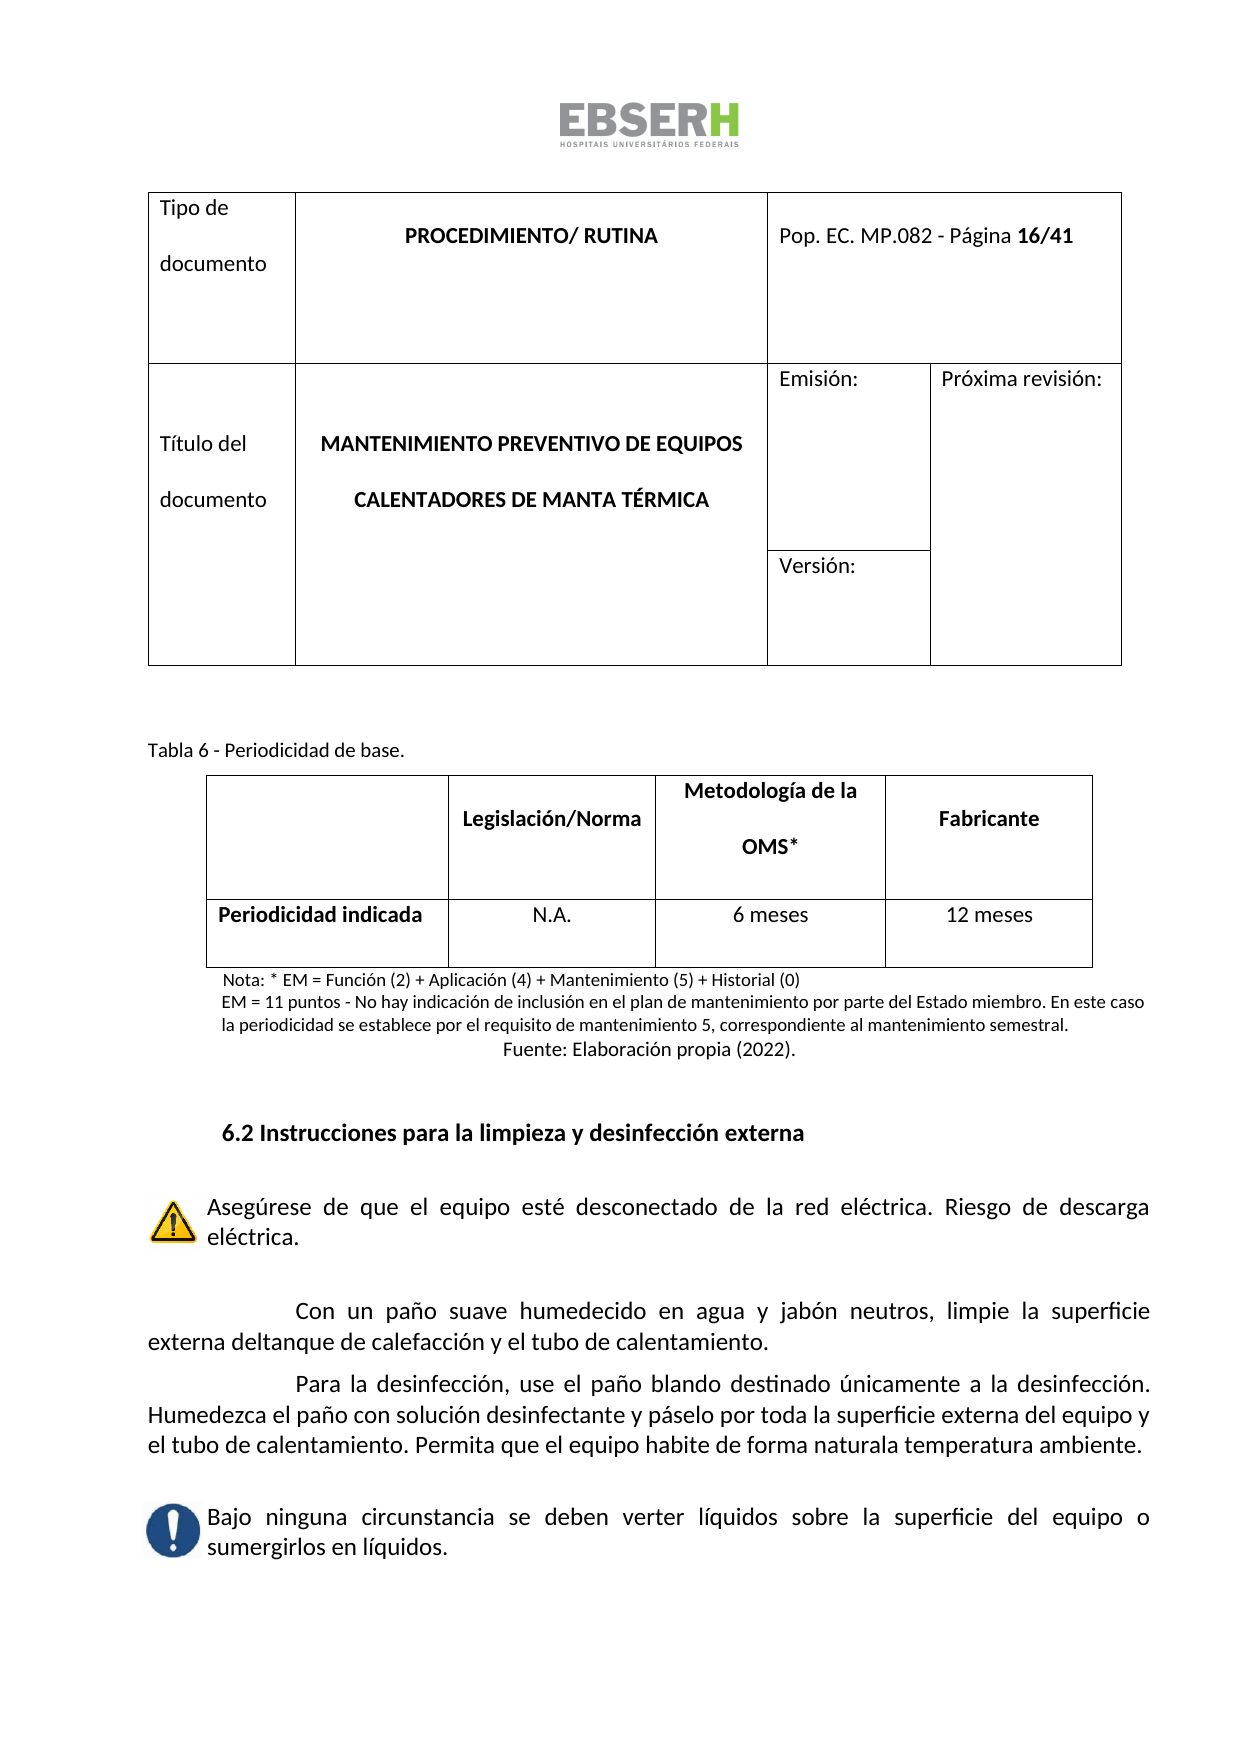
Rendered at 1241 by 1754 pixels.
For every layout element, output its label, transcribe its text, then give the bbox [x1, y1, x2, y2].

subtitle 6.2 Instrucciones para la limpieza y desinfección externa [148, 1117, 1152, 1148]
text Asegúrese de que el equipo esté desconectado de la red eléctrica. Riesgo de descarga eléctrica. [207, 1191, 1152, 1252]
text Para la desinfección, use el paño blando destinado únicamente a la desinfección. Humedezca el paño con solución desinfectante y páselo por toda la superficie externa del equipo y el tubo de calentamiento. Permita que el equipo habite de forma naturala temperatura ambiente. [148, 1369, 1152, 1460]
text EM = 11 puntos - No hay indicación de inclusión en el plan de mantenimiento por parte del Estado miembro. En este caso la periodicidad se establece por el requisito de mantenimiento 5, correspondiente al mantenimiento semestral. [221, 991, 1152, 1037]
table_header Metodología de la OMS* [656, 776, 885, 899]
table_cell N.A. [449, 900, 655, 967]
table_header [207, 776, 448, 899]
text Nota: * EM = Función (2) + Aplicación (4) + Mantenimiento (5) + Historial (0) [148, 968, 1152, 991]
text Tabla 6 - Periodicidad de base. [148, 737, 1152, 763]
text Con un paño suave humedecido en agua y jabón neutros, limpie la superficie externa deltanque de calefacción y el tubo de calentamiento. [148, 1295, 1152, 1356]
text Bajo ninguna circunstancia se deben verter líquidos sobre la superficie del equipo o sumergirlos en líquidos. [207, 1501, 1152, 1562]
picture [558, 101, 741, 147]
table_cell 6 meses [656, 900, 885, 967]
picture [143, 1193, 203, 1253]
picture [143, 1501, 203, 1558]
table_cell 12 meses [886, 900, 1092, 967]
table_cell Periodicidad indicada [207, 900, 448, 967]
table_header Legislación/Norma [449, 776, 655, 899]
text Fuente: Elaboración propia (2022). [148, 1037, 1152, 1062]
table_header Fabricante [886, 776, 1092, 899]
